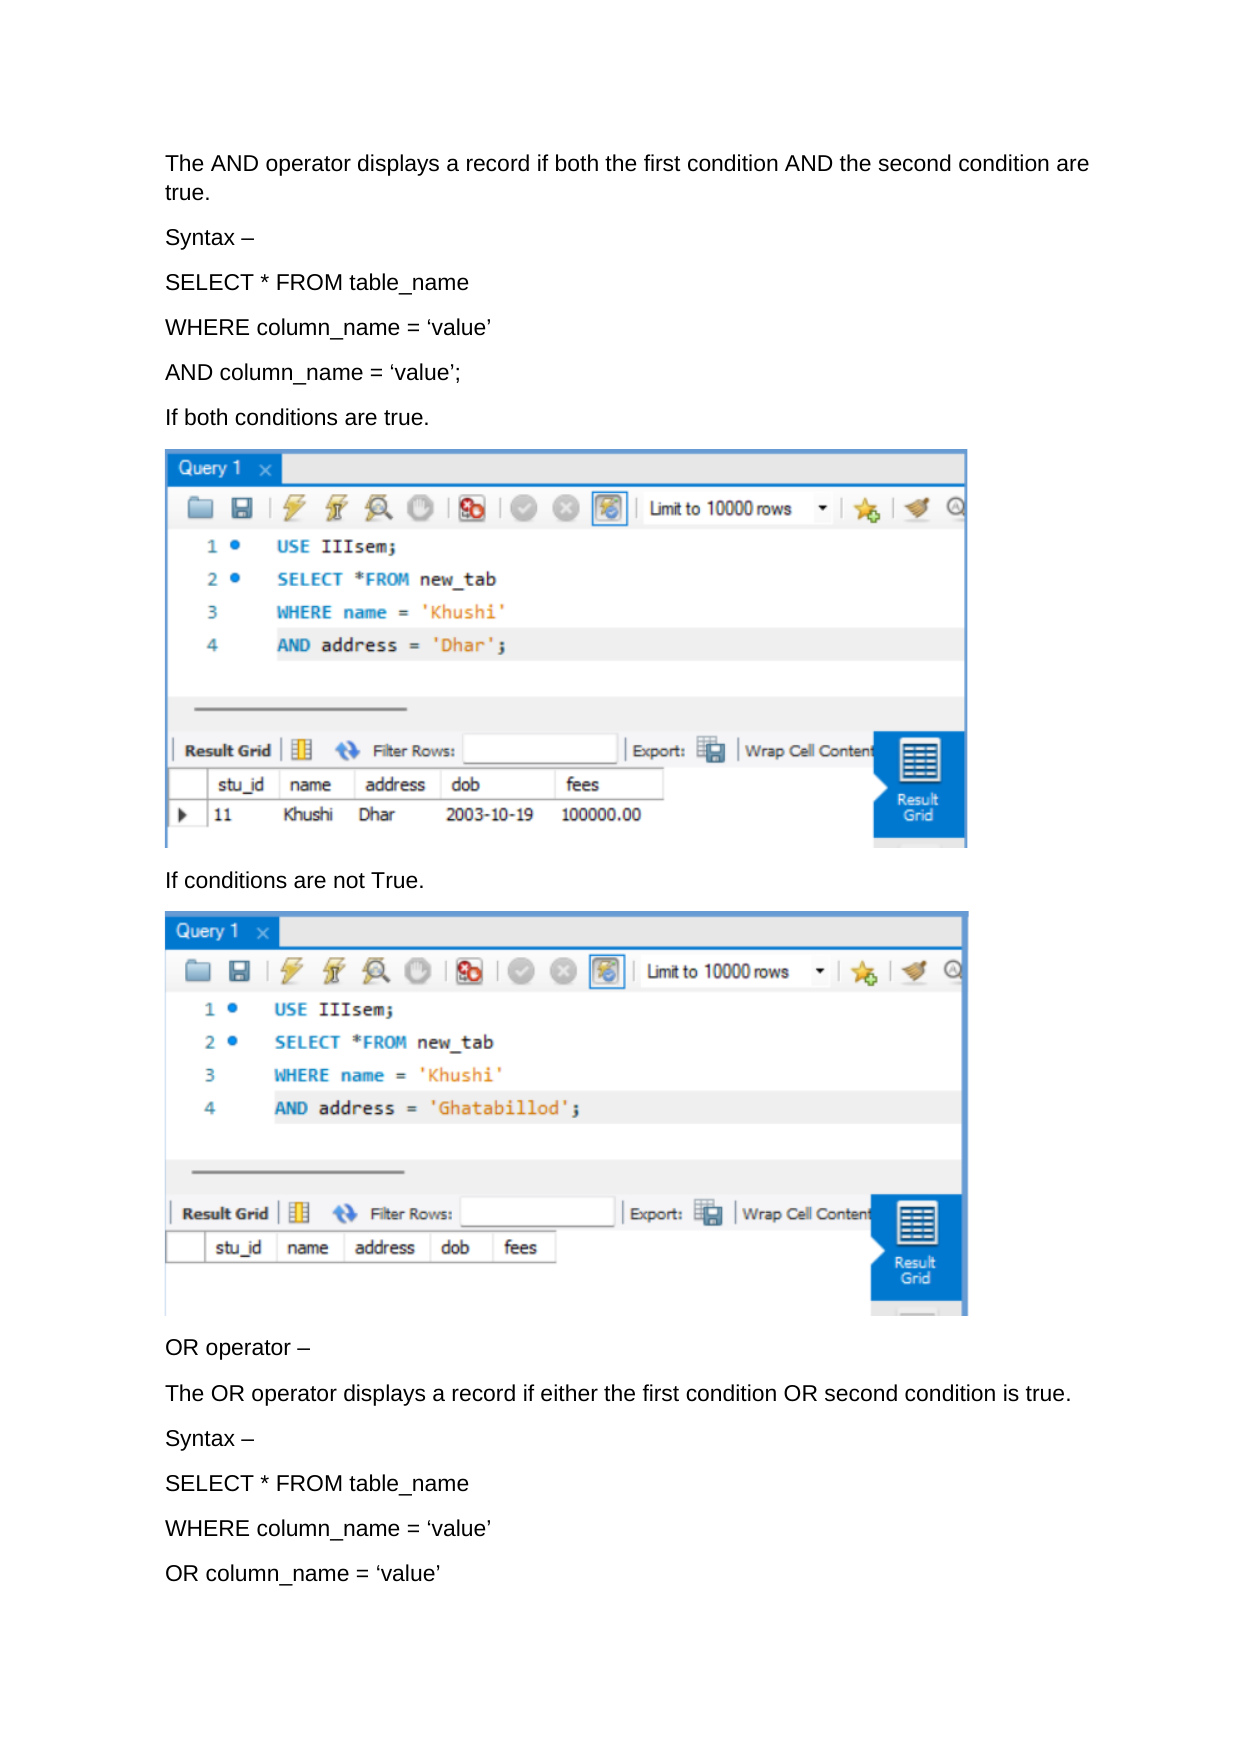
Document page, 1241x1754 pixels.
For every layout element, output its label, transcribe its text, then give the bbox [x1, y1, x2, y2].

text SELECT * FROM table_name [165, 1470, 1090, 1496]
picture [164, 911, 969, 1316]
text OR operator – [165, 1334, 1090, 1361]
text WHERE column_name = ‘value’ [165, 314, 1090, 340]
text AND column_name = ‘value’; [165, 359, 1090, 385]
text Syntax – [165, 1424, 1090, 1451]
text Syntax – [165, 223, 1090, 250]
text The OR operator displays a record if either the first condition OR second condition is true. [165, 1379, 1090, 1406]
text WHERE column_name = ‘value’ [165, 1515, 1090, 1541]
picture [164, 449, 968, 848]
text The AND operator displays a record if both the first condition AND the second condition are true. [165, 150, 1090, 205]
text If both conditions are true. [165, 404, 1090, 430]
text If conditions are not True. [165, 867, 1090, 893]
text OR column_name = ‘value’ [165, 1560, 1090, 1586]
text SELECT * FROM table_name [165, 269, 1090, 295]
